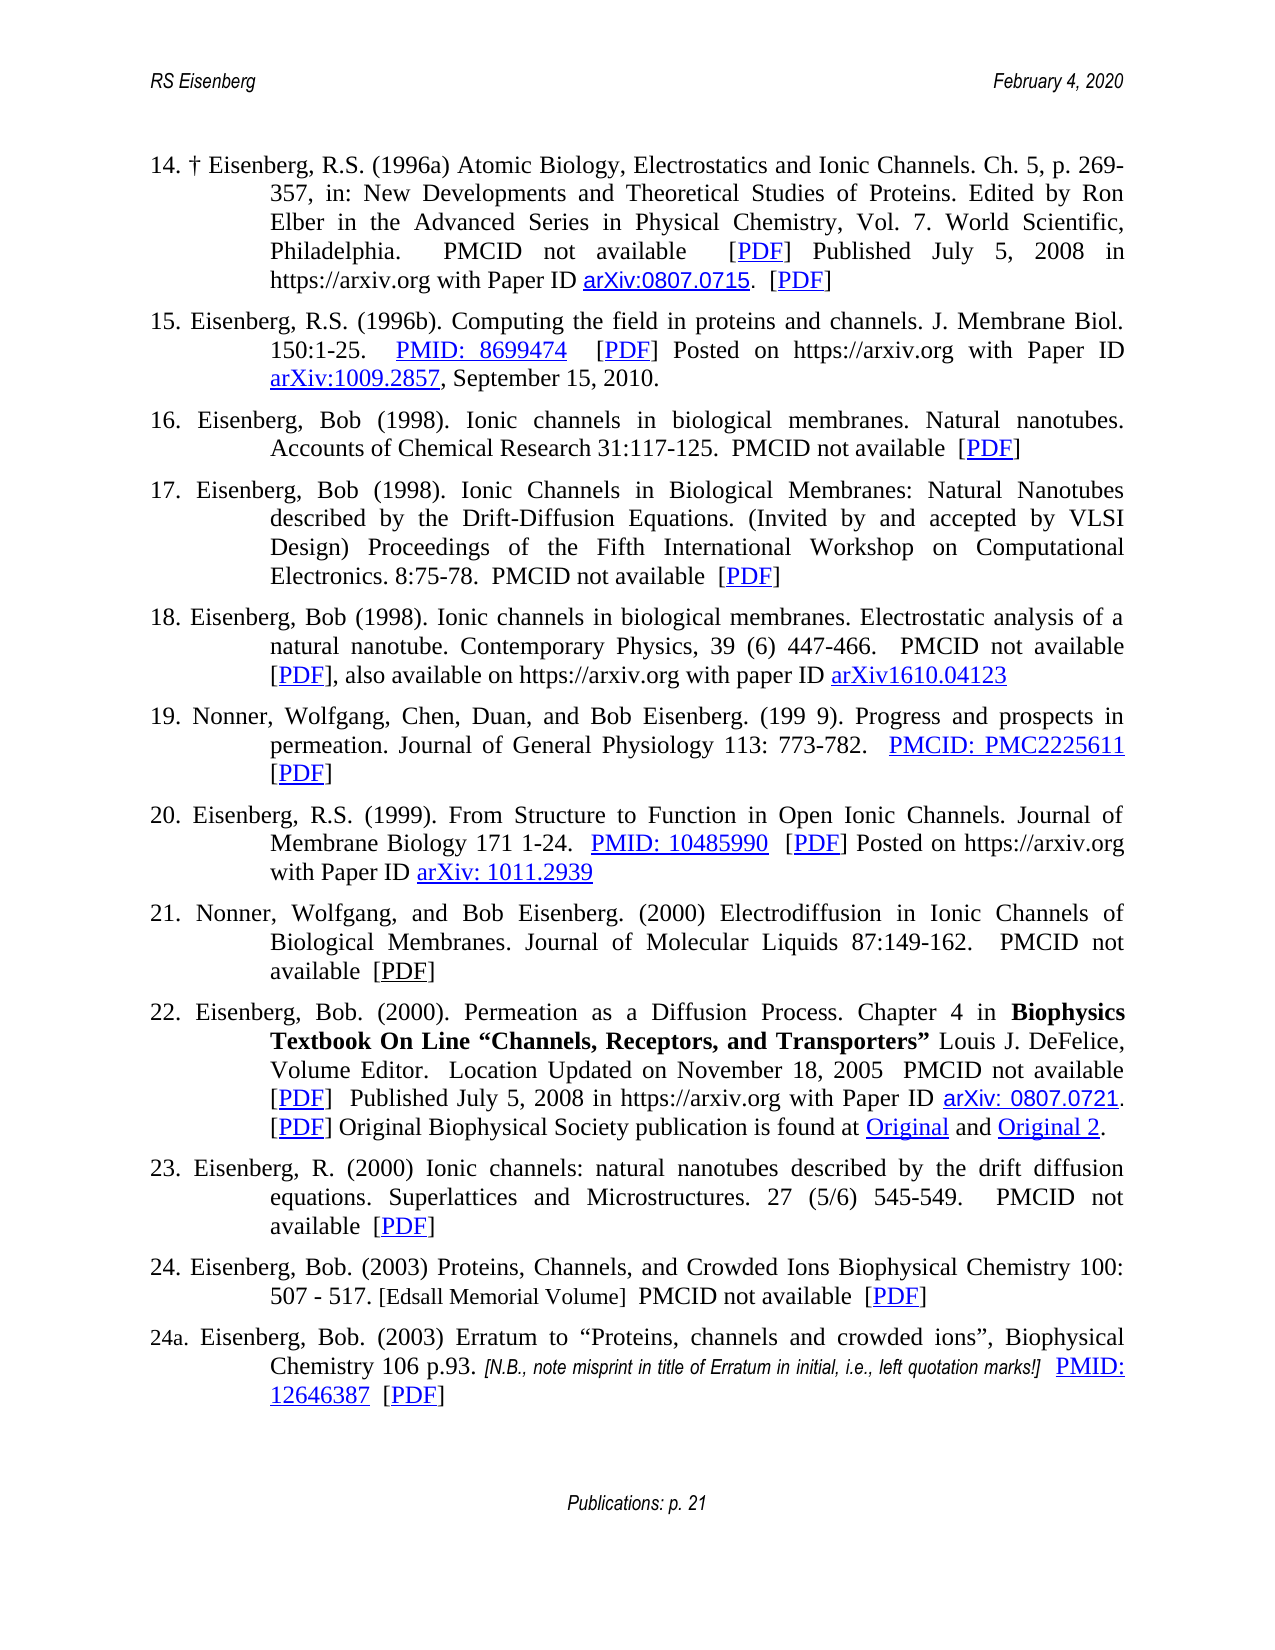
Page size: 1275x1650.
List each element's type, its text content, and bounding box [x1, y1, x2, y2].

text 21. Nonner, Wolfgang, and Bob Eisenberg. (2000) Electrodiffusion in Ionic Channels of Biological Membranes. Journal of Molecular Liquids 87:149-162. PMCID not available [PDF] [150, 898, 1125, 985]
text 16. Eisenberg, Bob (1998). Ionic channels in biological membranes. Natural nanotubes. Accounts of Chemical Research 31:117-125. PMCID not available [PDF] [150, 405, 1125, 462]
text 15. Eisenberg, R.S. (1996b). Computing the field in proteins and channels. J. Membrane Biol. 150:1-25. PMID: 8699474 [PDF] Posted on https://arxiv.org with Paper ID arXiv:1009.2857, September 15, 2010. [150, 306, 1125, 392]
text 17. Eisenberg, Bob (1998). Ionic Channels in Biological Membranes: Natural Nanotubes described by the Drift-Diffusion Equations. (Invited by and accepted by VLSI Design) Proceedings of the Fifth International Workshop on Computational Electronics. 8:75-78. PMCID not available [PDF] [150, 475, 1125, 590]
text 20. Eisenberg, R.S. (1999). From Structure to Function in Open Ionic Channels. Journal of Membrane Biology 171 1-24. PMID: 10485990 [PDF] Posted on https://arxiv.org with Paper ID arXiv: 1011.2939 [150, 800, 1125, 886]
text 19. Nonner, Wolfgang, Chen, Duan, and Bob Eisenberg. (199 9). Progress and prospects in permeation. Journal of General Physiology 113: 773-782. PMCID: PMC2225611 [PDF] [150, 701, 1125, 787]
text 23. Eisenberg, R. (2000) Ionic channels: natural nanotubes described by the drift diffusion equations. Superlattices and Microstructures. 27 (5/6) 545-549. PMCID not available [PDF] [150, 1153, 1125, 1240]
text 18. Eisenberg, Bob (1998). Ionic channels in biological membranes. Electrostatic analysis of a natural nanotube. Contemporary Physics, 39 (6) 447-466. PMCID not available [PDF], also available on https://arxiv.org with paper ID arXiv1610.04123 [150, 602, 1125, 688]
text 14. † Eisenberg, R.S. (1996a) Atomic Biology, Electrostatics and Ionic Channels. Ch. 5, p. 269-357, in: New Developments and Theoretical Studies of Proteins. Edited by Ron Elber in the Advanced Series in Physical Chemistry, Vol. 7. World Scientific, Philadelphia. PMCID not available [PDF] Published July 5, 2008 in https://arxiv.org with Paper ID arXiv:0807.0715. [PDF] [150, 150, 1125, 293]
text 22. Eisenberg, Bob. (2000). Permeation as a Diffusion Process. Chapter 4 in Biophysics Textbook On Line “Channels, Receptors, and Transporters” Louis J. DeFelice, Volume Editor. Location Updated on November 18, 2005 PMCID not available [PDF] Published July 5, 2008 in https://arxiv.org with Paper ID arXiv: 0807.0721. [PDF] Original Biophysical Society publication is found at Original and Original 2. [150, 997, 1125, 1141]
text 24a. Eisenberg, Bob. (2003) Erratum to “Proteins, channels and crowded ions”, Biophysical Chemistry 106 p.93. [N.B., note misprint in title of Erratum in initial, i.e., left quotation marks!] PMID: 12646387 [PDF] [150, 1322, 1125, 1408]
text 24. Eisenberg, Bob. (2003) Proteins, Channels, and Crowded Ions Biophysical Chemistry 100: 507 - 517. [Edsall Memorial Volume] PMCID not available [PDF] [150, 1252, 1125, 1310]
